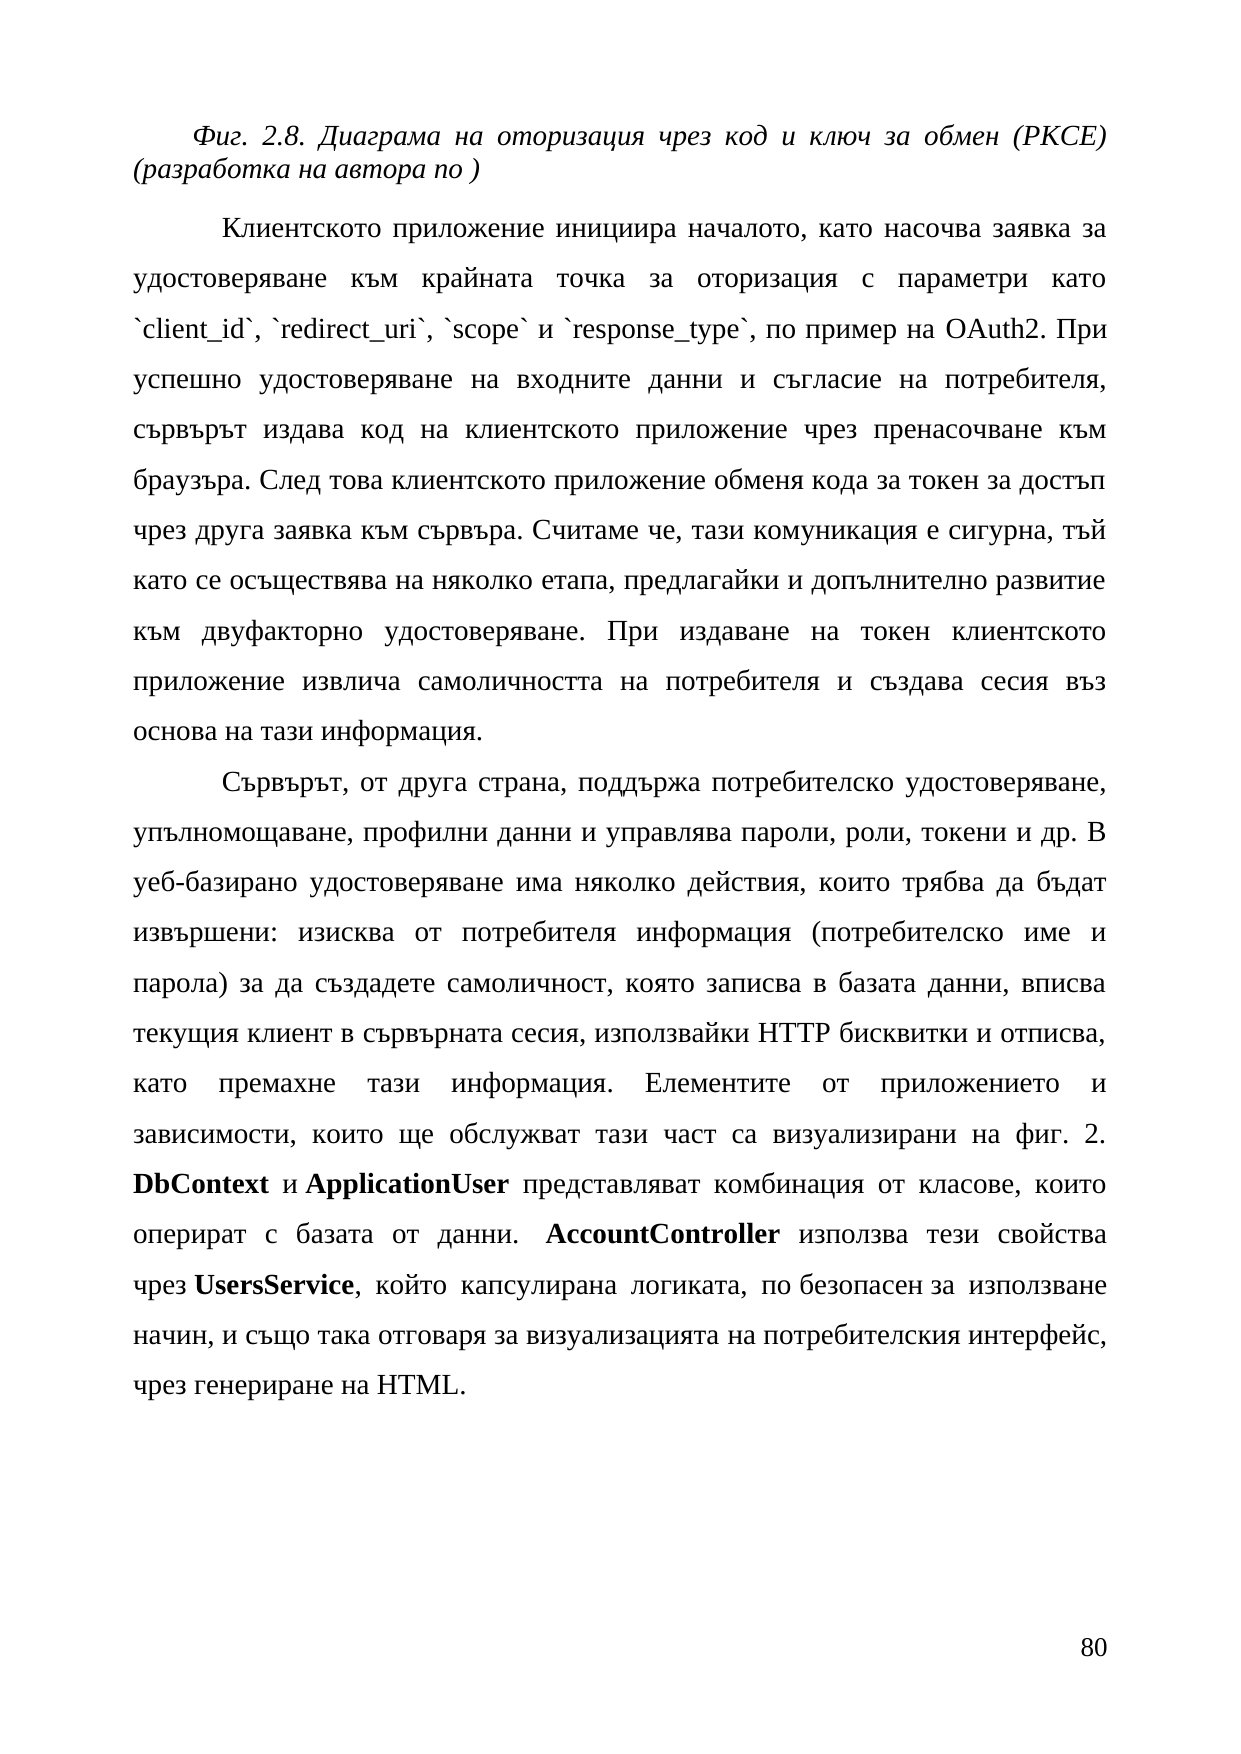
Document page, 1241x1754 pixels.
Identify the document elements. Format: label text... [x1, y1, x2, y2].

text Клиентското приложение инициира началото, като насочва заявка за удостоверяване към крайната точка за оторизация с параметри като `client_id`, `redirect_uri`, `scope` и `response_type`, по пример на OAuth2. При успешно удостоверяване на входните данни и съгласие на потребителя, сървърът издава код на клиентското приложение чрез пренасочване към браузъра. След това клиентското приложение обменя кода за токен за достъп чрез друга заявка към сървъра. Считаме че, тази комуникация е сигурна, тъй като се осъществява на няколко етапа, предлагайки и допълнително развитие към двуфакторно удостоверяване. При издаване на токен клиентското приложение извлича самоличността на потребителя и създава сесия въз основа на тази информация. [133, 210, 1107, 747]
title Фиг. 2.8. Диаграма на оторизация чрез код и ключ за обмен (PKCE) (разработка на автора по ) [133, 118, 1107, 185]
text Сървърът, от друга страна, поддържа потребителско удостоверяване, упълномощаване, профилни данни и управлява пароли, роли, токени и др. В уеб-базирано удостоверяване има няколко действия, които трябва да бъдат извършени: изисква от потребителя информация (потребителско име и парола) за да създадете самоличност, която записва в базата данни, вписва текущия клиент в сървърната сесия, използвайки HTTP бисквитки и отписва, като премахне тази информация. Елементите от приложението и зависимости, които ще обслужват тази част са визуализирани на фиг. 2. DbContext и ApplicationUser представляват комбинация от класове, които оперират с базата от данни. AccountController използва тези свойствa чрез UsersService, който капсулирана логиката, по безопасен за използване начин, и също така отговаря за визуализацията на потребителския интерфейс, чрез генериране на HTML. [133, 764, 1107, 1401]
